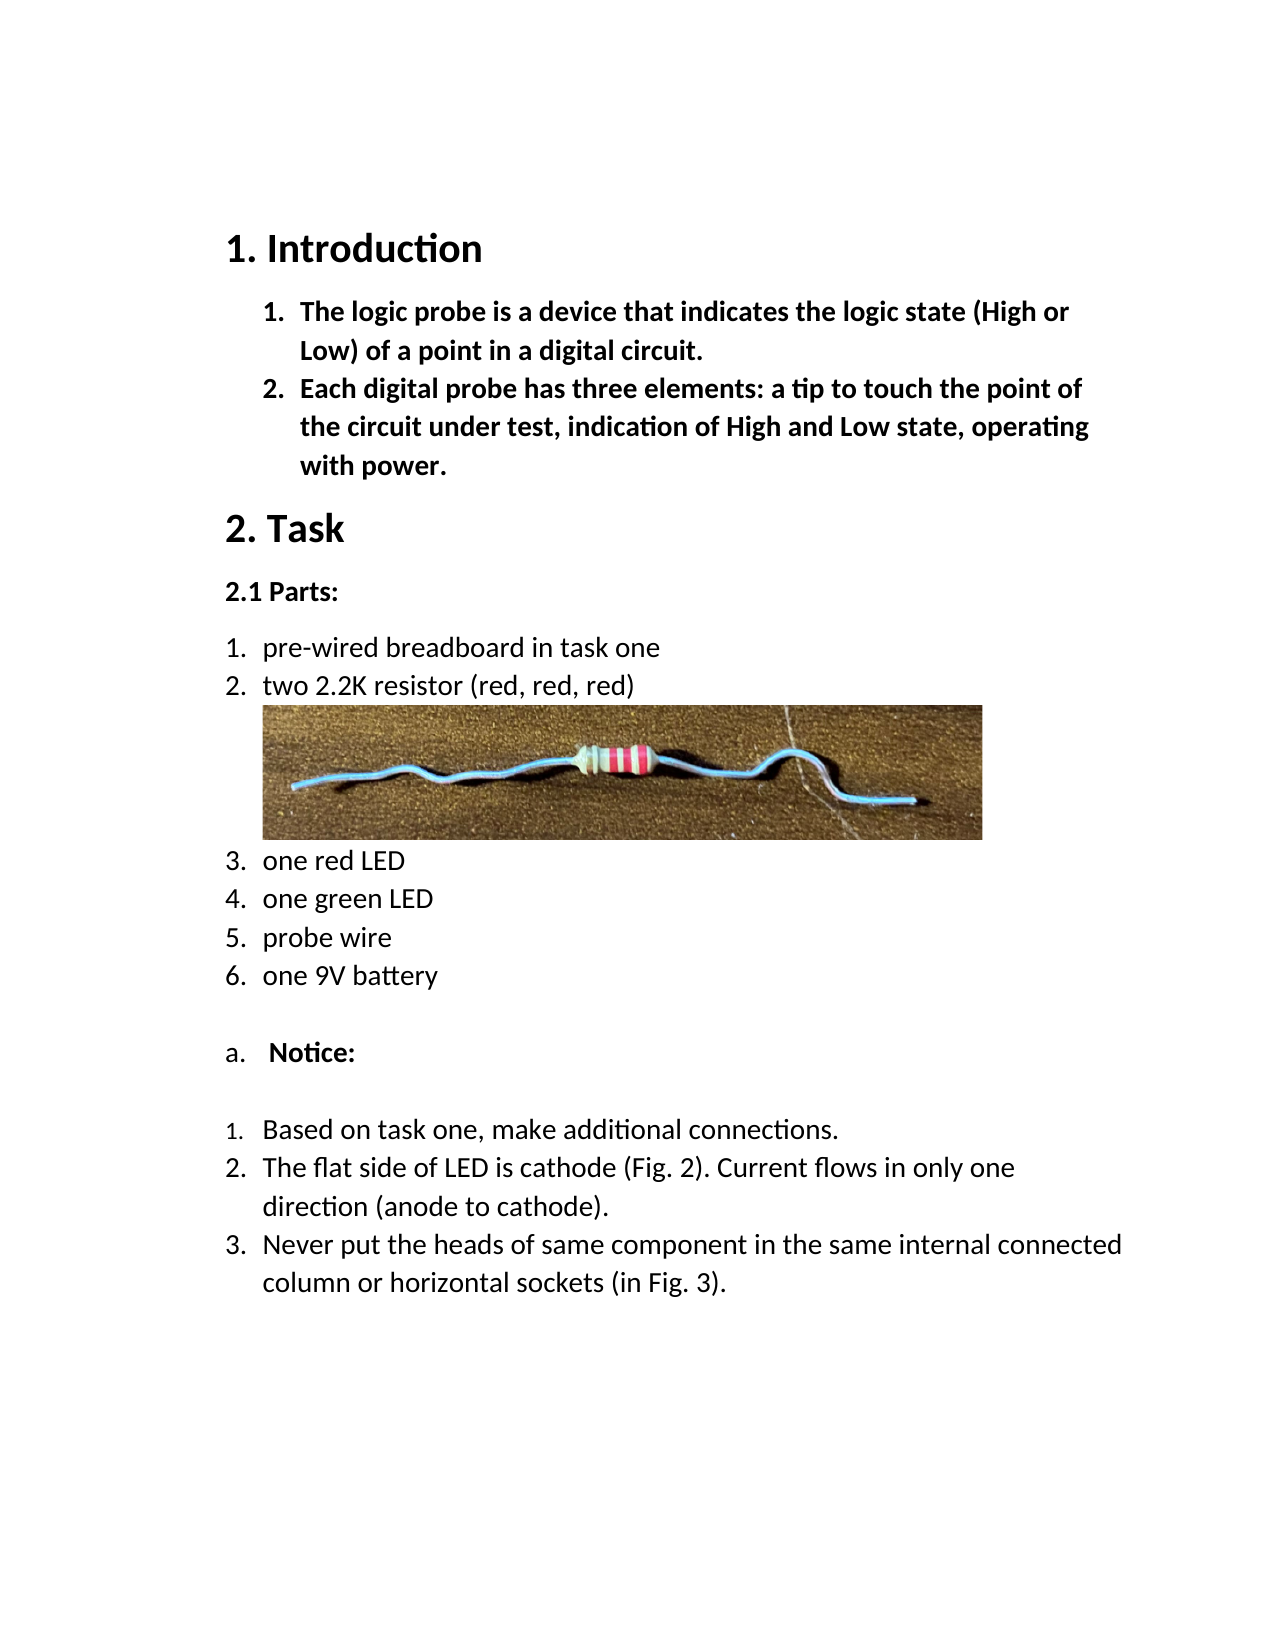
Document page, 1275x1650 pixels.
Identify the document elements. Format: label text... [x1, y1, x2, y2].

list one green LED [225, 880, 1125, 916]
list pre-wired breadboard in task one [225, 629, 1125, 664]
list The flat side of LED is cathode (Fig. 2). Current flows in only one direction (anode to cathode). [225, 1149, 1125, 1223]
list one red LED [225, 842, 1125, 877]
list Notice: [225, 1034, 1125, 1069]
list The logic probe is a device that indicates the logic state (High or Low) of a point in a digital circuit. [262, 293, 1125, 367]
list probe wire [225, 919, 1125, 954]
text 2.1 Parts: [150, 573, 1125, 609]
picture [262, 705, 983, 840]
list Based on task one, make additional connections. [225, 1111, 1125, 1146]
list one 9V battery [225, 957, 1125, 993]
text 2. Task [150, 502, 1125, 553]
list Never put the heads of same component in the same internal connected column or horizontal sockets (in Fig. 3). [225, 1226, 1125, 1300]
text 1. Introduction [150, 222, 1125, 272]
list Each digital probe has three elements: a tip to touch the point of the circuit under test, indication of High and Low state, operating with power. [262, 370, 1125, 482]
list two 2.2K resistor (red, red, red) [225, 667, 1125, 703]
